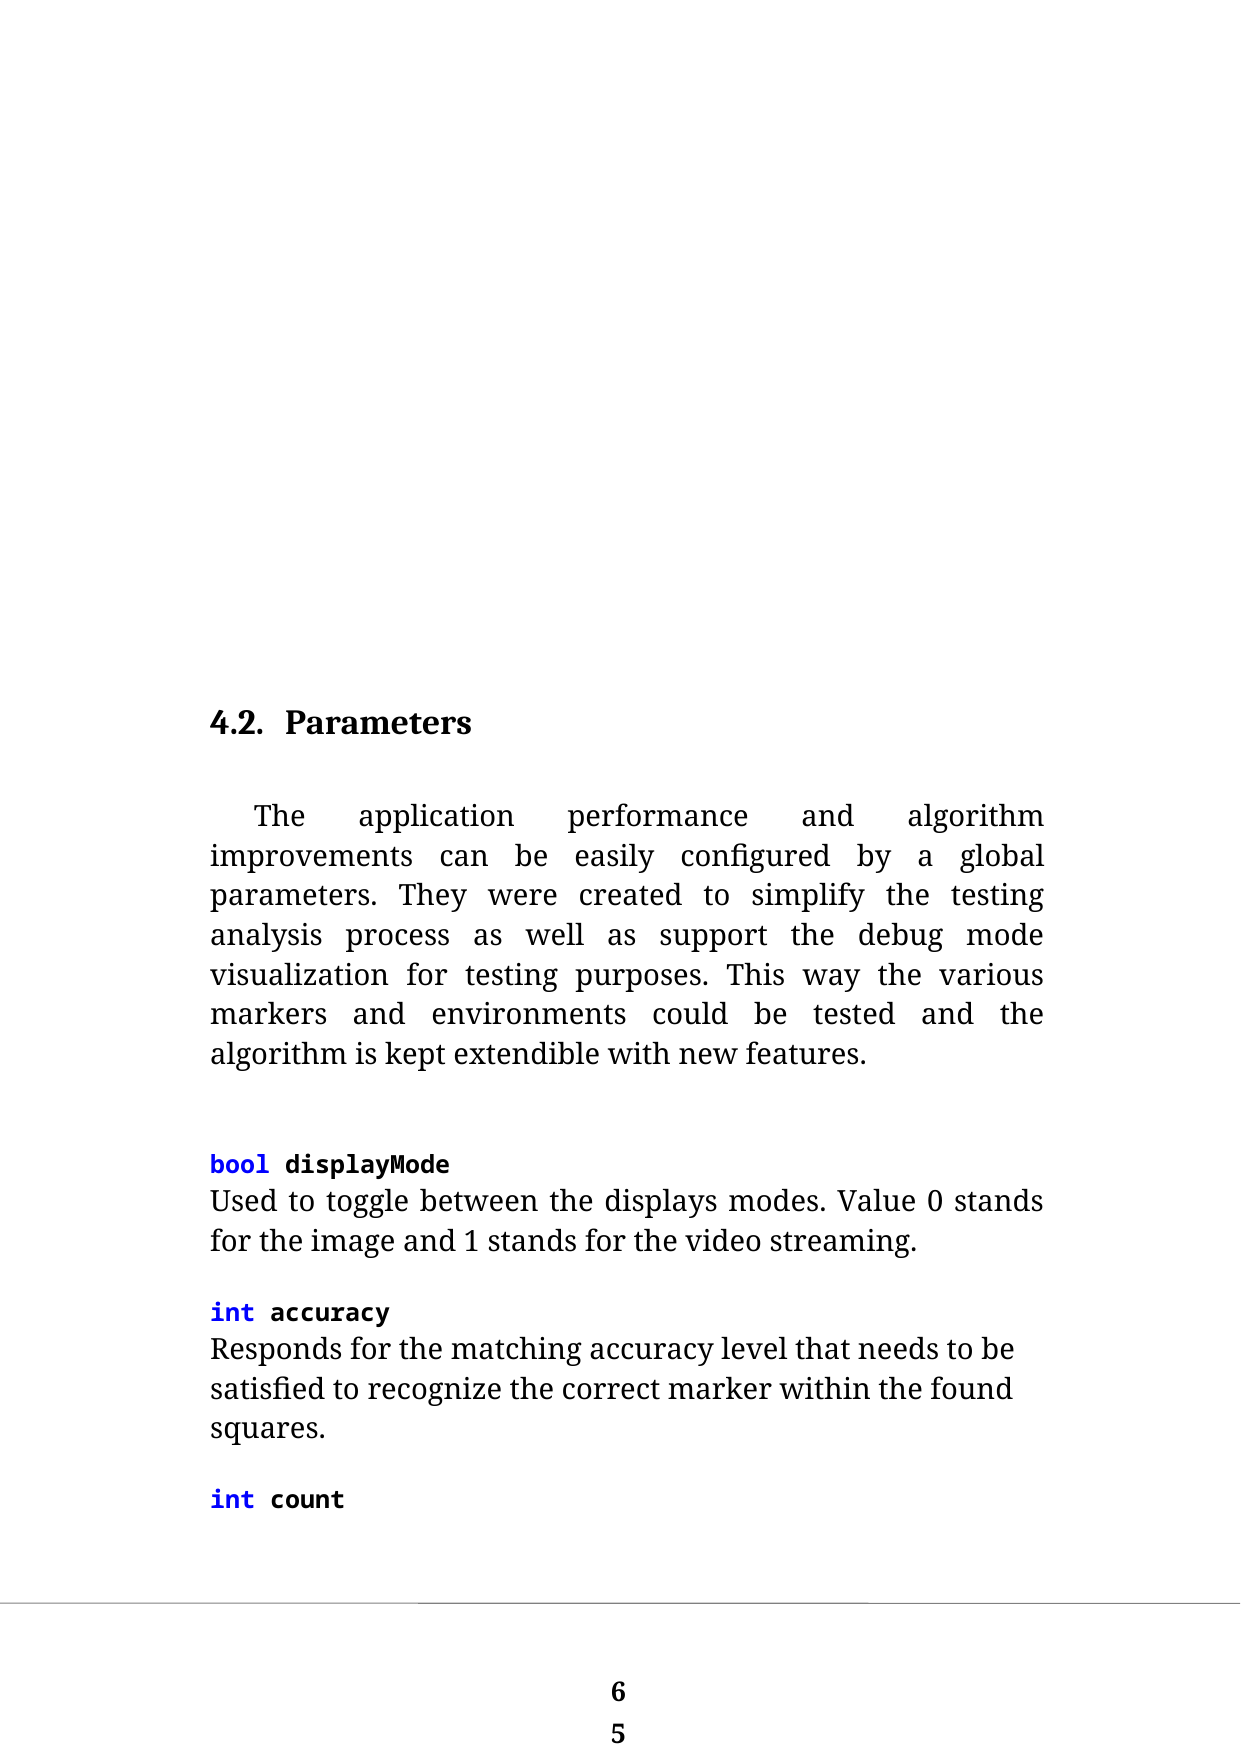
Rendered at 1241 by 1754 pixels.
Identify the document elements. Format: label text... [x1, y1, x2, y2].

text Used to toggle between the displays modes. Value 0 stands for the image and 1 stands for the video streaming. [210, 1181, 1045, 1260]
text The application performance and algorithm improvements can be easily configured by a global parameters. They were created to simplify the testing analysis process as well as support the debug mode visualization for testing purposes. This way the various markers and environments could be tested and the algorithm is kept extendible with new features. [210, 795, 1045, 1073]
text int accuracy [210, 1294, 1045, 1328]
text Responds for the matching accuracy level that needs to be satisfied to recognize the correct marker within the found squares. [210, 1328, 1045, 1447]
text bool displayMode [210, 1147, 1045, 1181]
text int count [210, 1481, 1045, 1515]
subtitle Parameters [210, 703, 1045, 743]
